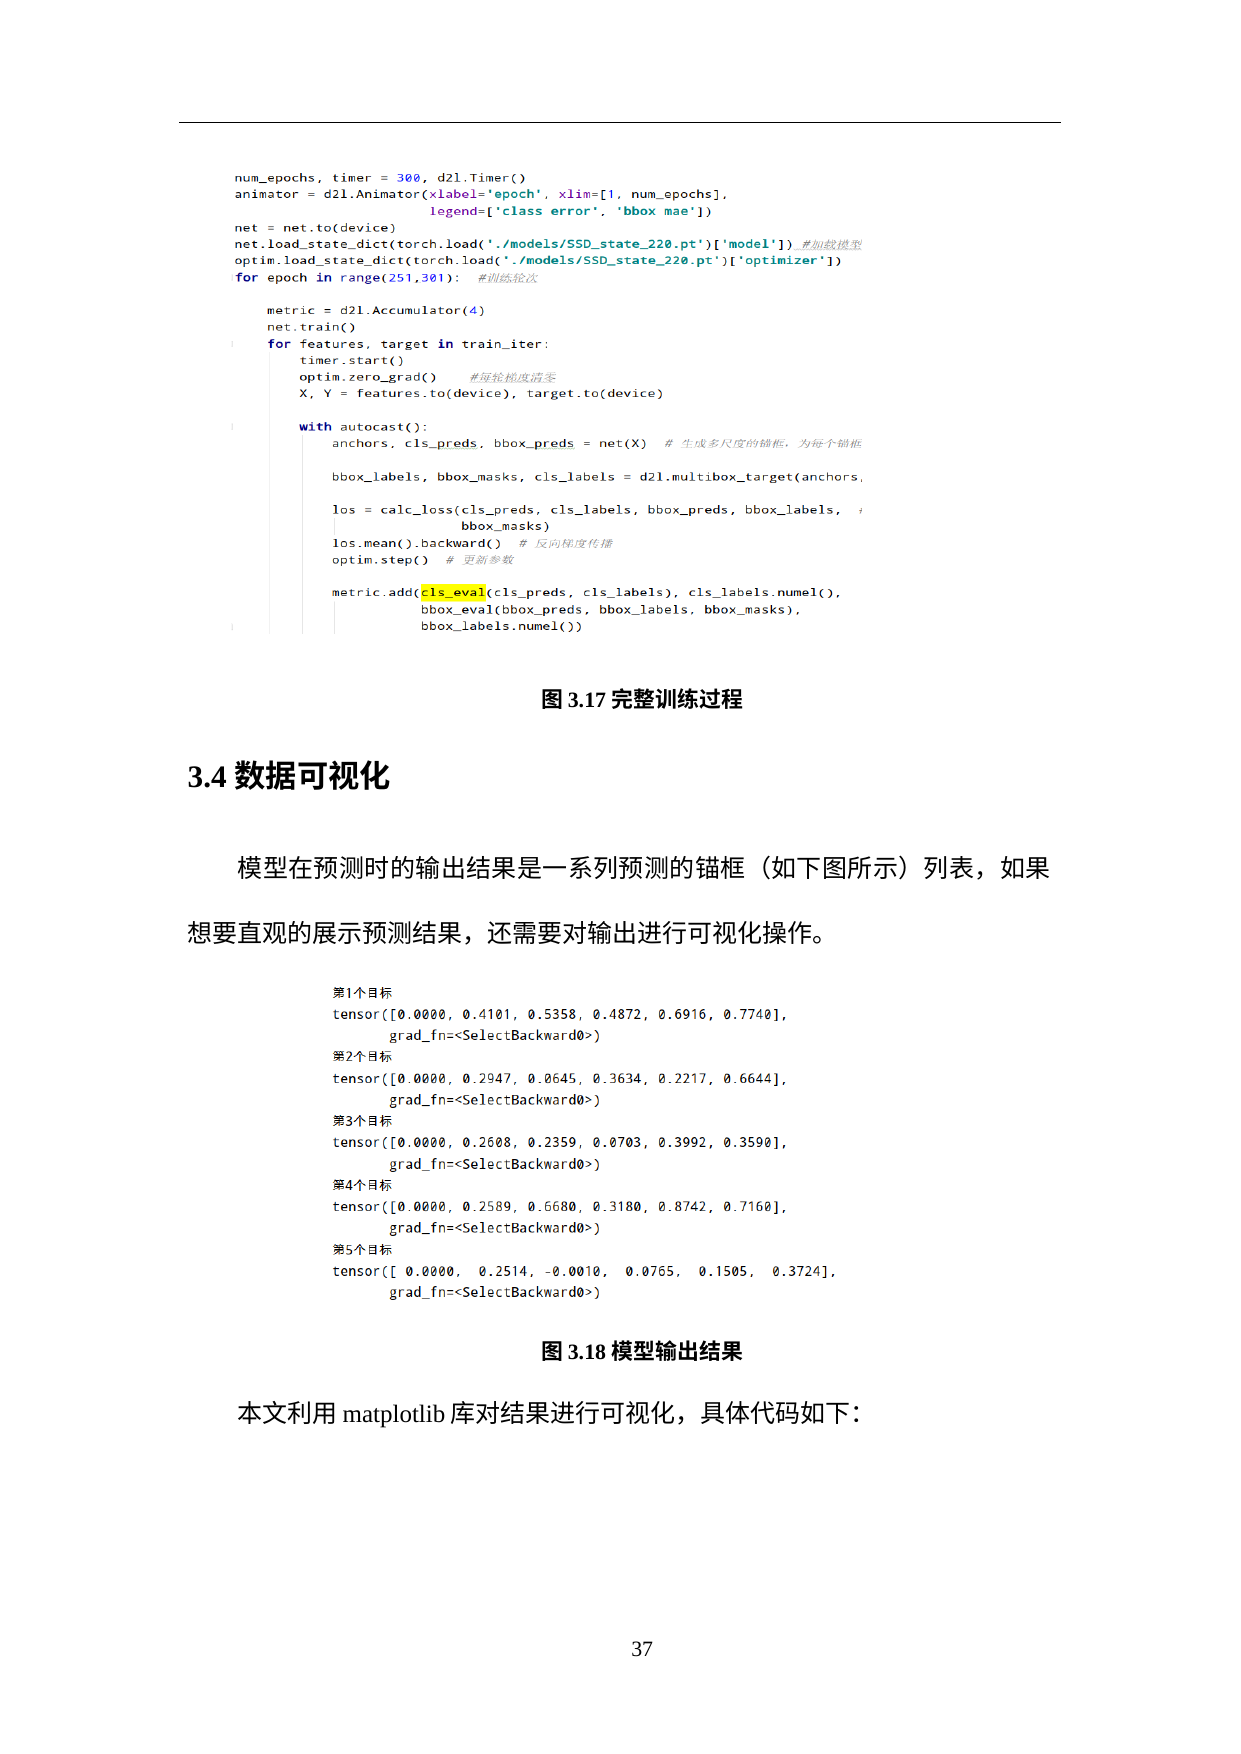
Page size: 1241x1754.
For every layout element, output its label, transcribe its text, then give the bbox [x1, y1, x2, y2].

text 模型在预测时的输出结果是一系列预测的锚框（如下图所示）列表，如果想要直观的展示预测结果，还需要对输出进行可视化操作。 [187, 834, 1053, 964]
subtitle 数据可视化 [187, 742, 1053, 807]
text 本文利用matplotlib库对结果进行可视化，具体代码如下： [187, 1379, 1053, 1444]
picture [326, 981, 862, 1303]
picture [231, 171, 862, 651]
